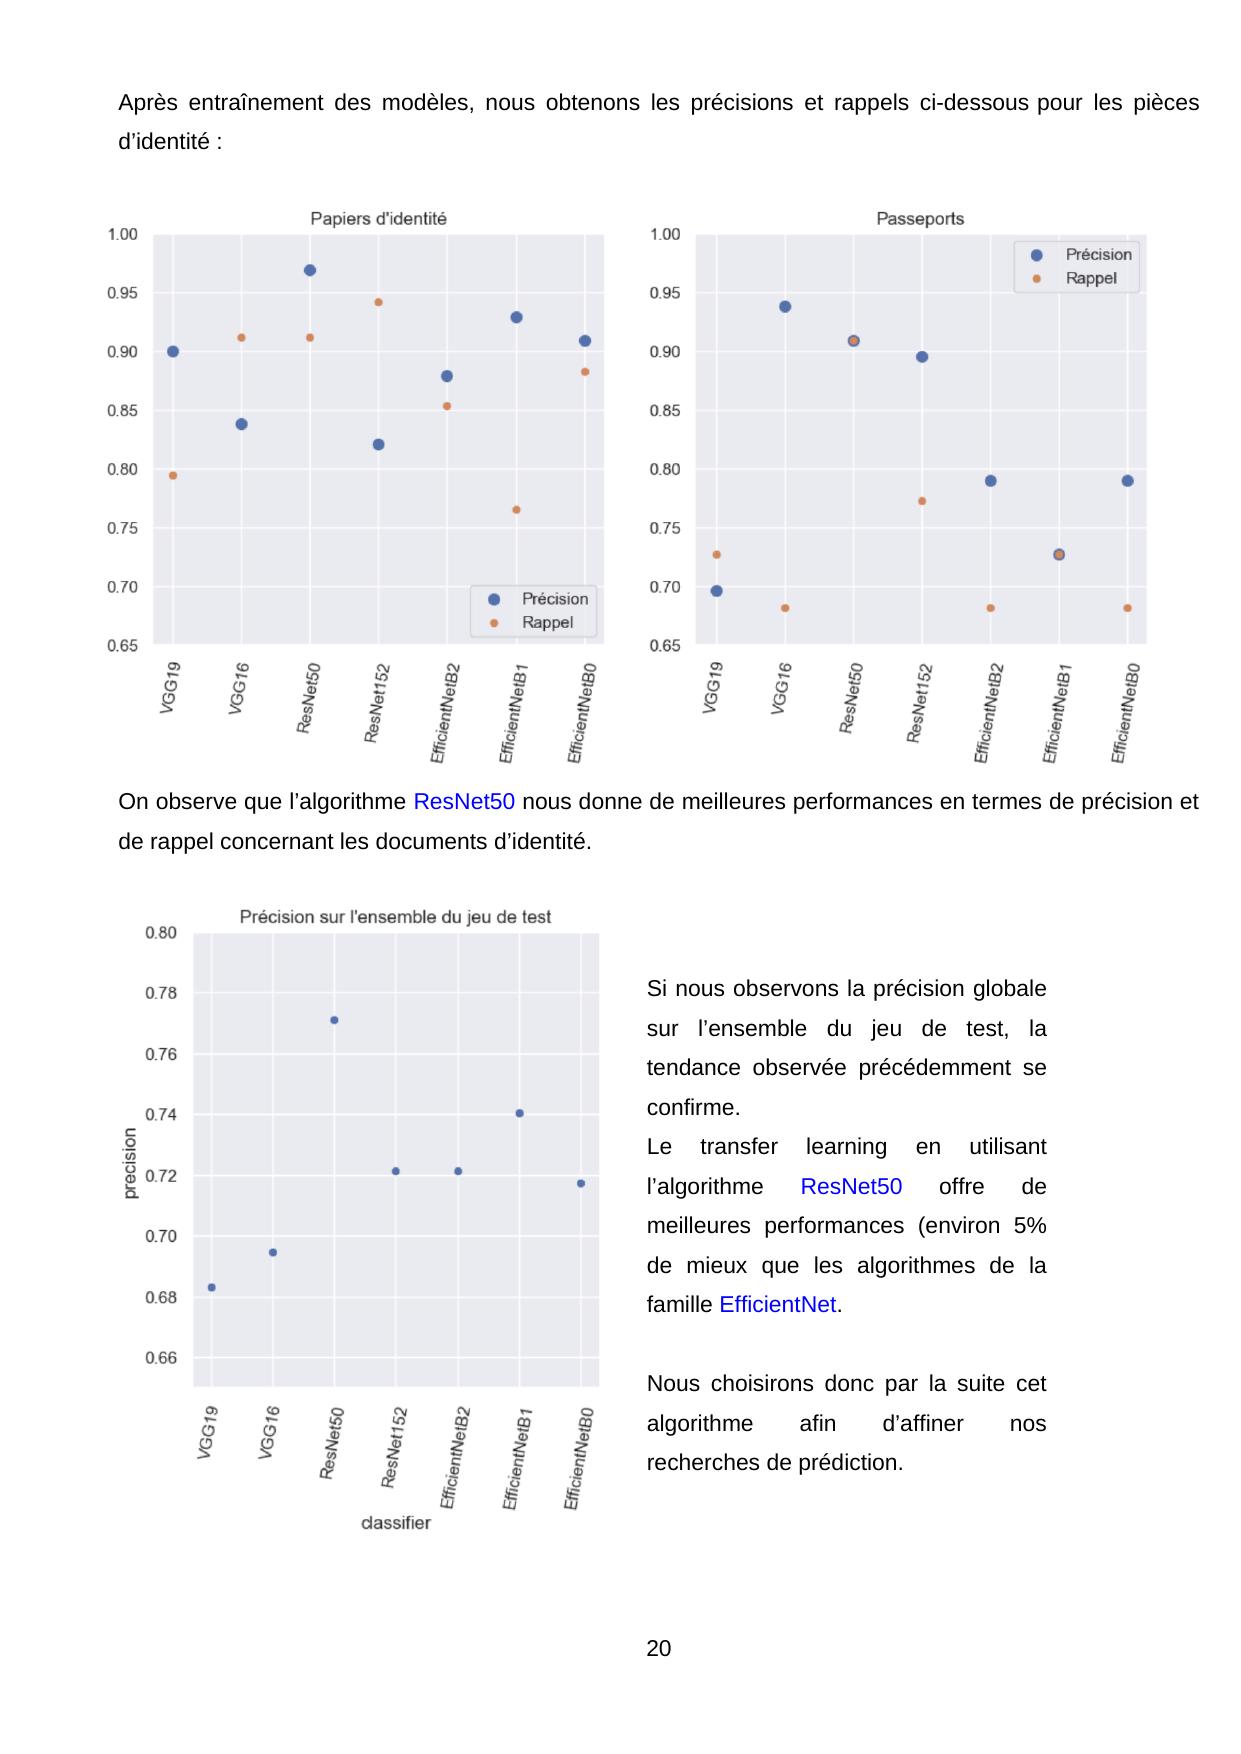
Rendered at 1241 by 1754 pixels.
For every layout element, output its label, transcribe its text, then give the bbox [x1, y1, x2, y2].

picture [118, 906, 610, 1544]
picture [103, 207, 1160, 775]
table_header [118, 907, 635, 1557]
table_header Si nous observons la précision globale sur l’ensemble du jeu de test, la tendance observée précédemment se confirme. Le transfer learning en utilisant l’algorithme ResNet50 offre de meilleures performances (environ 5% de mieux que les algorithmes de la famille EfficientNet. Nous choisirons donc par la suite cet algorithme afin d’affiner nos recherches de prédiction. [635, 907, 1058, 1557]
text Après entraînement des modèles, nous obtenons les précisions et rappels ci-dessous pour les pièces d’identité : [118, 88, 1199, 154]
text On observe que l’algorithme ResNet50 nous donne de meilleures performances en termes de précision et de rappel concernant les documents d’identité. [118, 788, 1199, 854]
